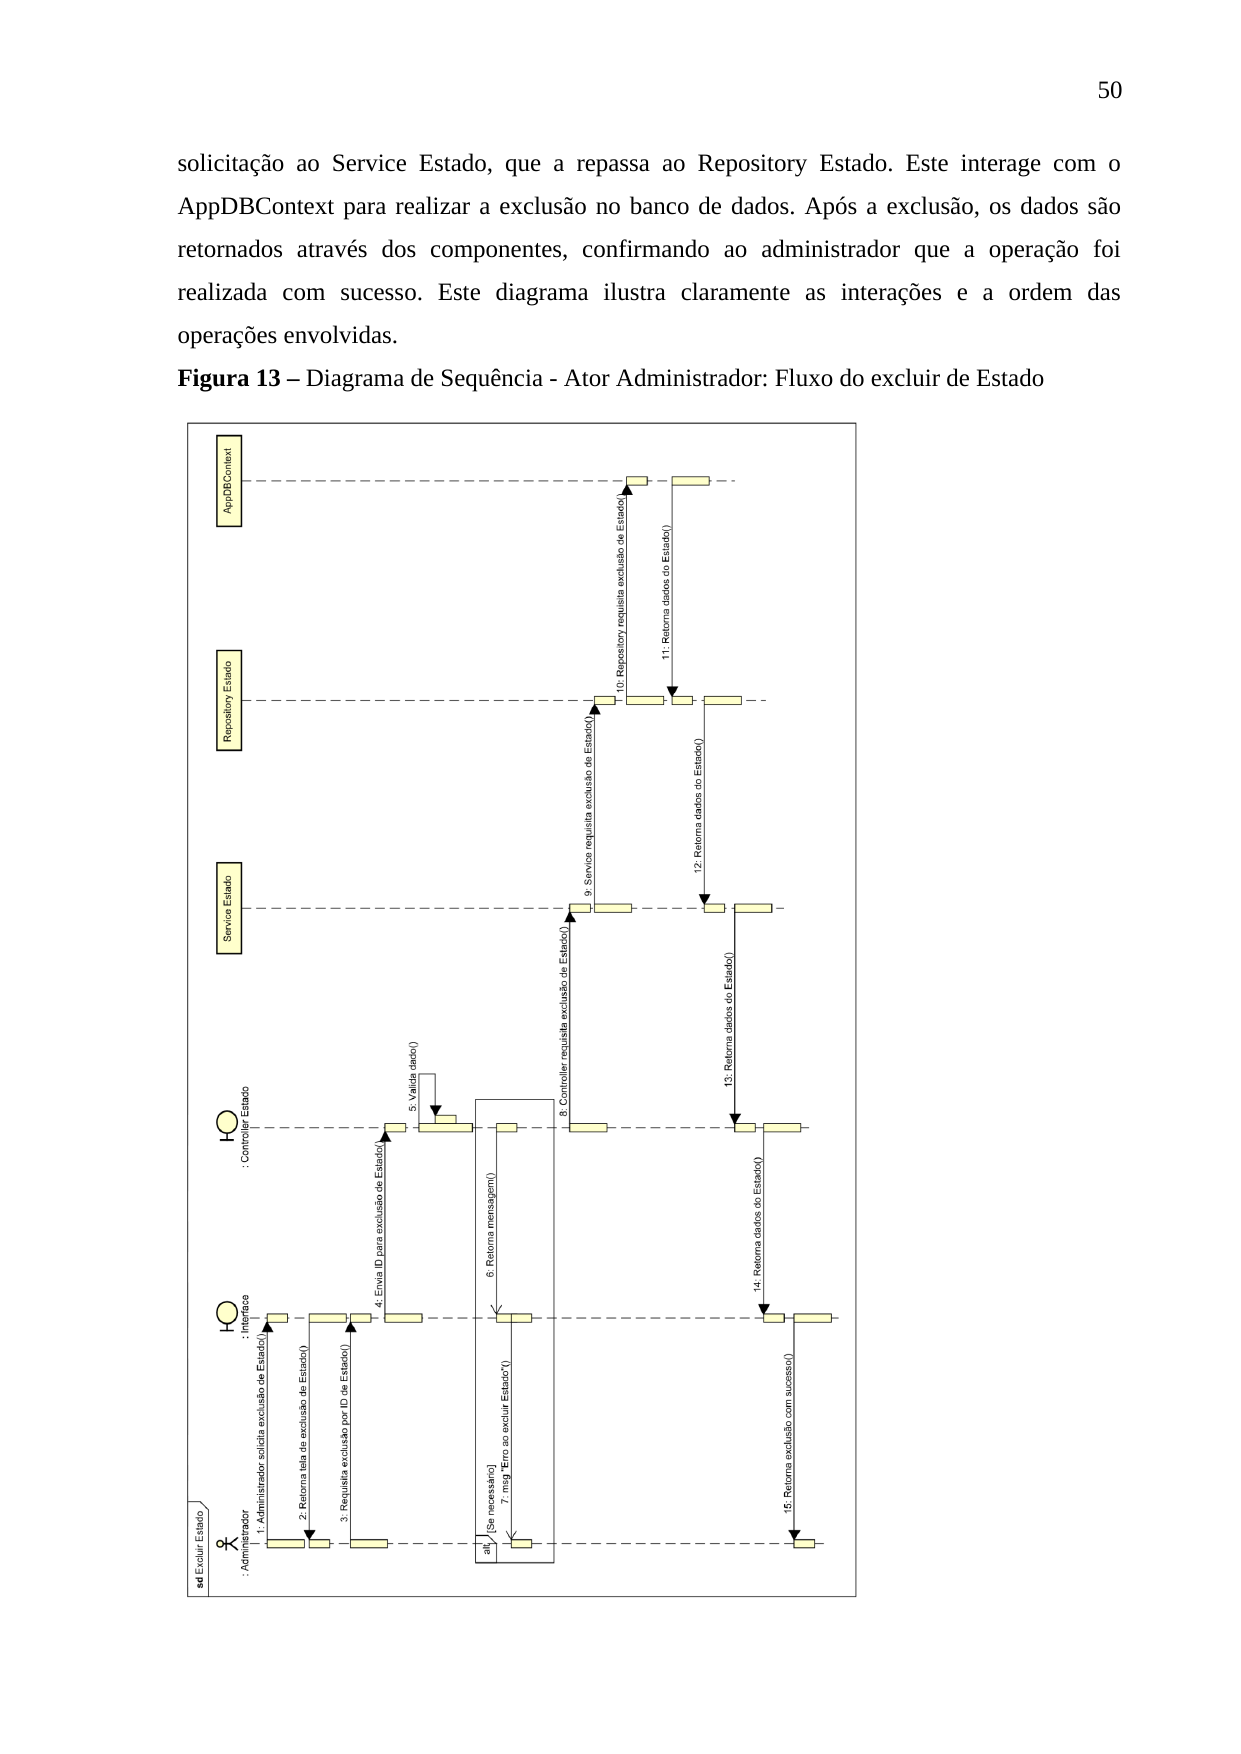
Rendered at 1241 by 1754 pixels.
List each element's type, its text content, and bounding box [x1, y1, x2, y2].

text Figura 13 – Diagrama de Sequência - Ator Administrador: Fluxo do excluir de Estado [177, 363, 1122, 392]
picture [180, 416, 863, 1604]
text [177, 148, 1122, 349]
